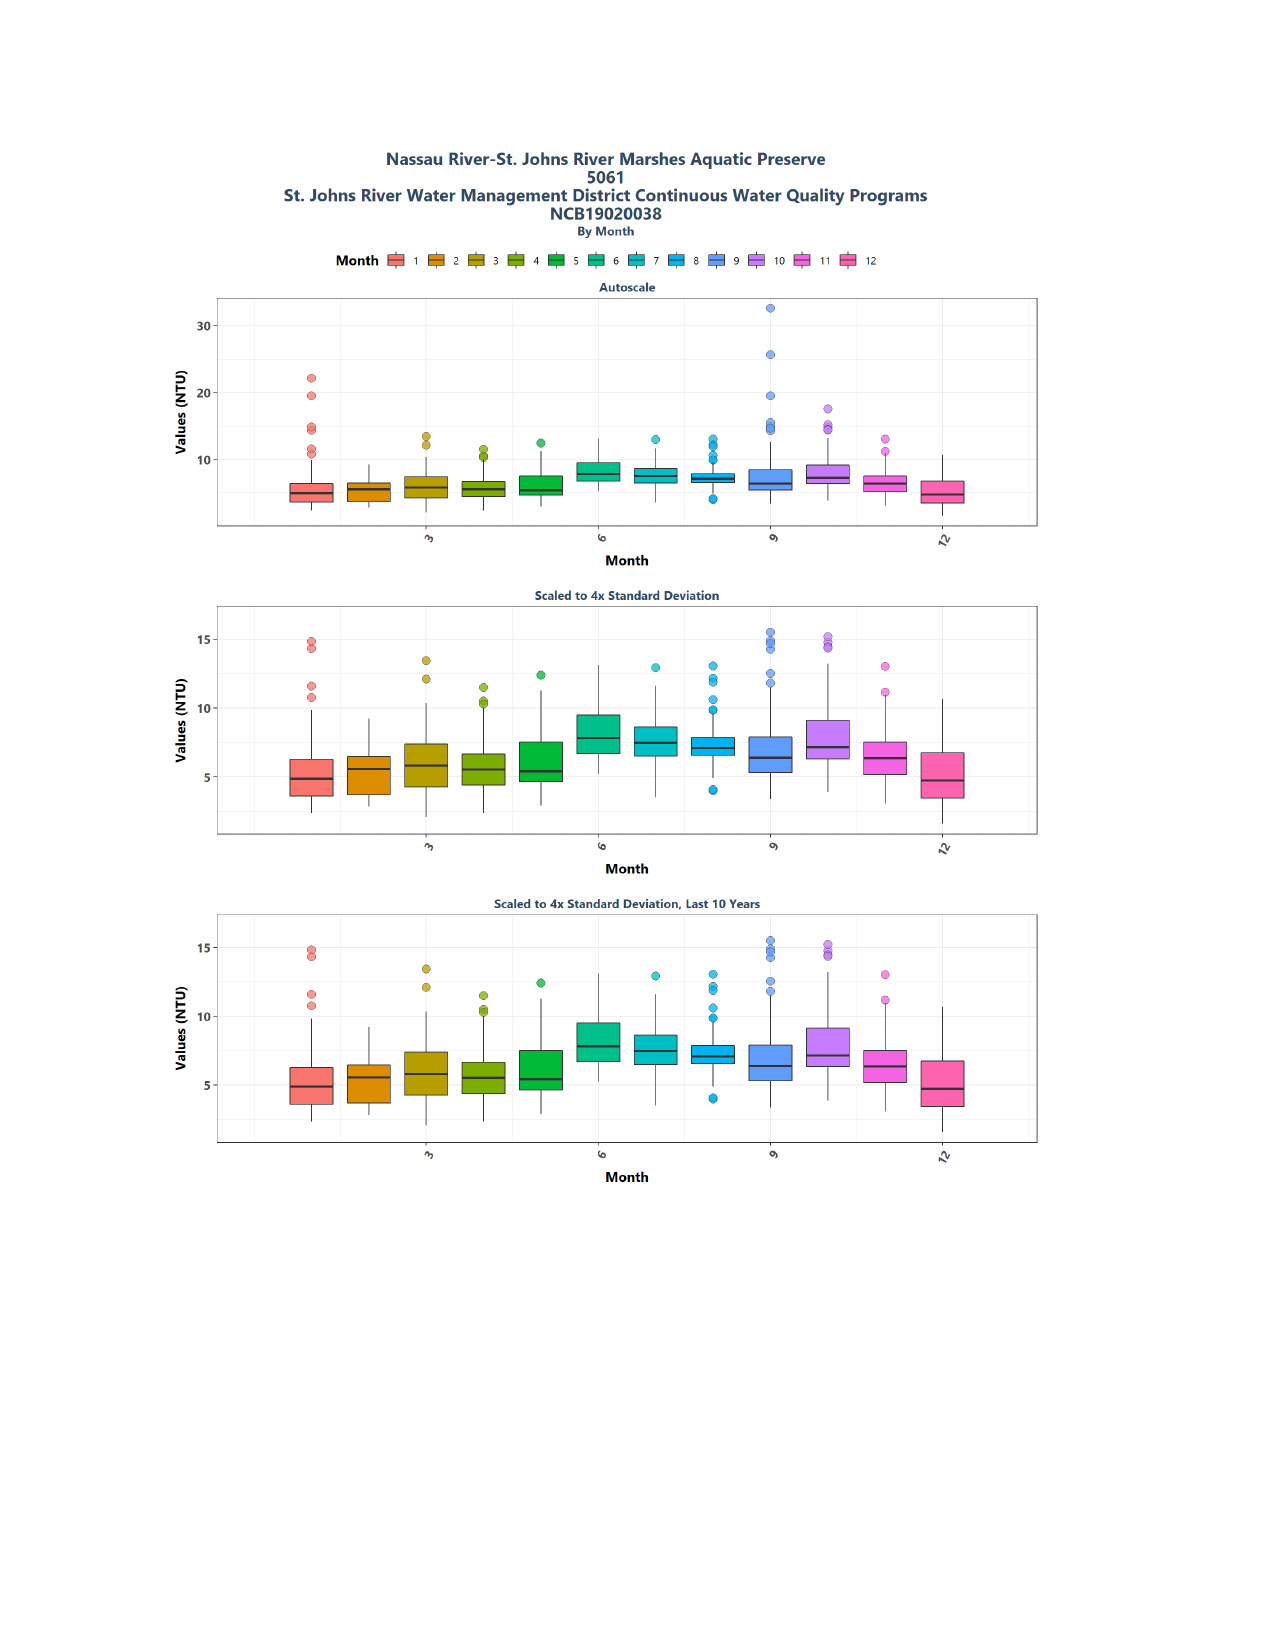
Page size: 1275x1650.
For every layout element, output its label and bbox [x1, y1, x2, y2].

picture [168, 150, 1044, 1200]
